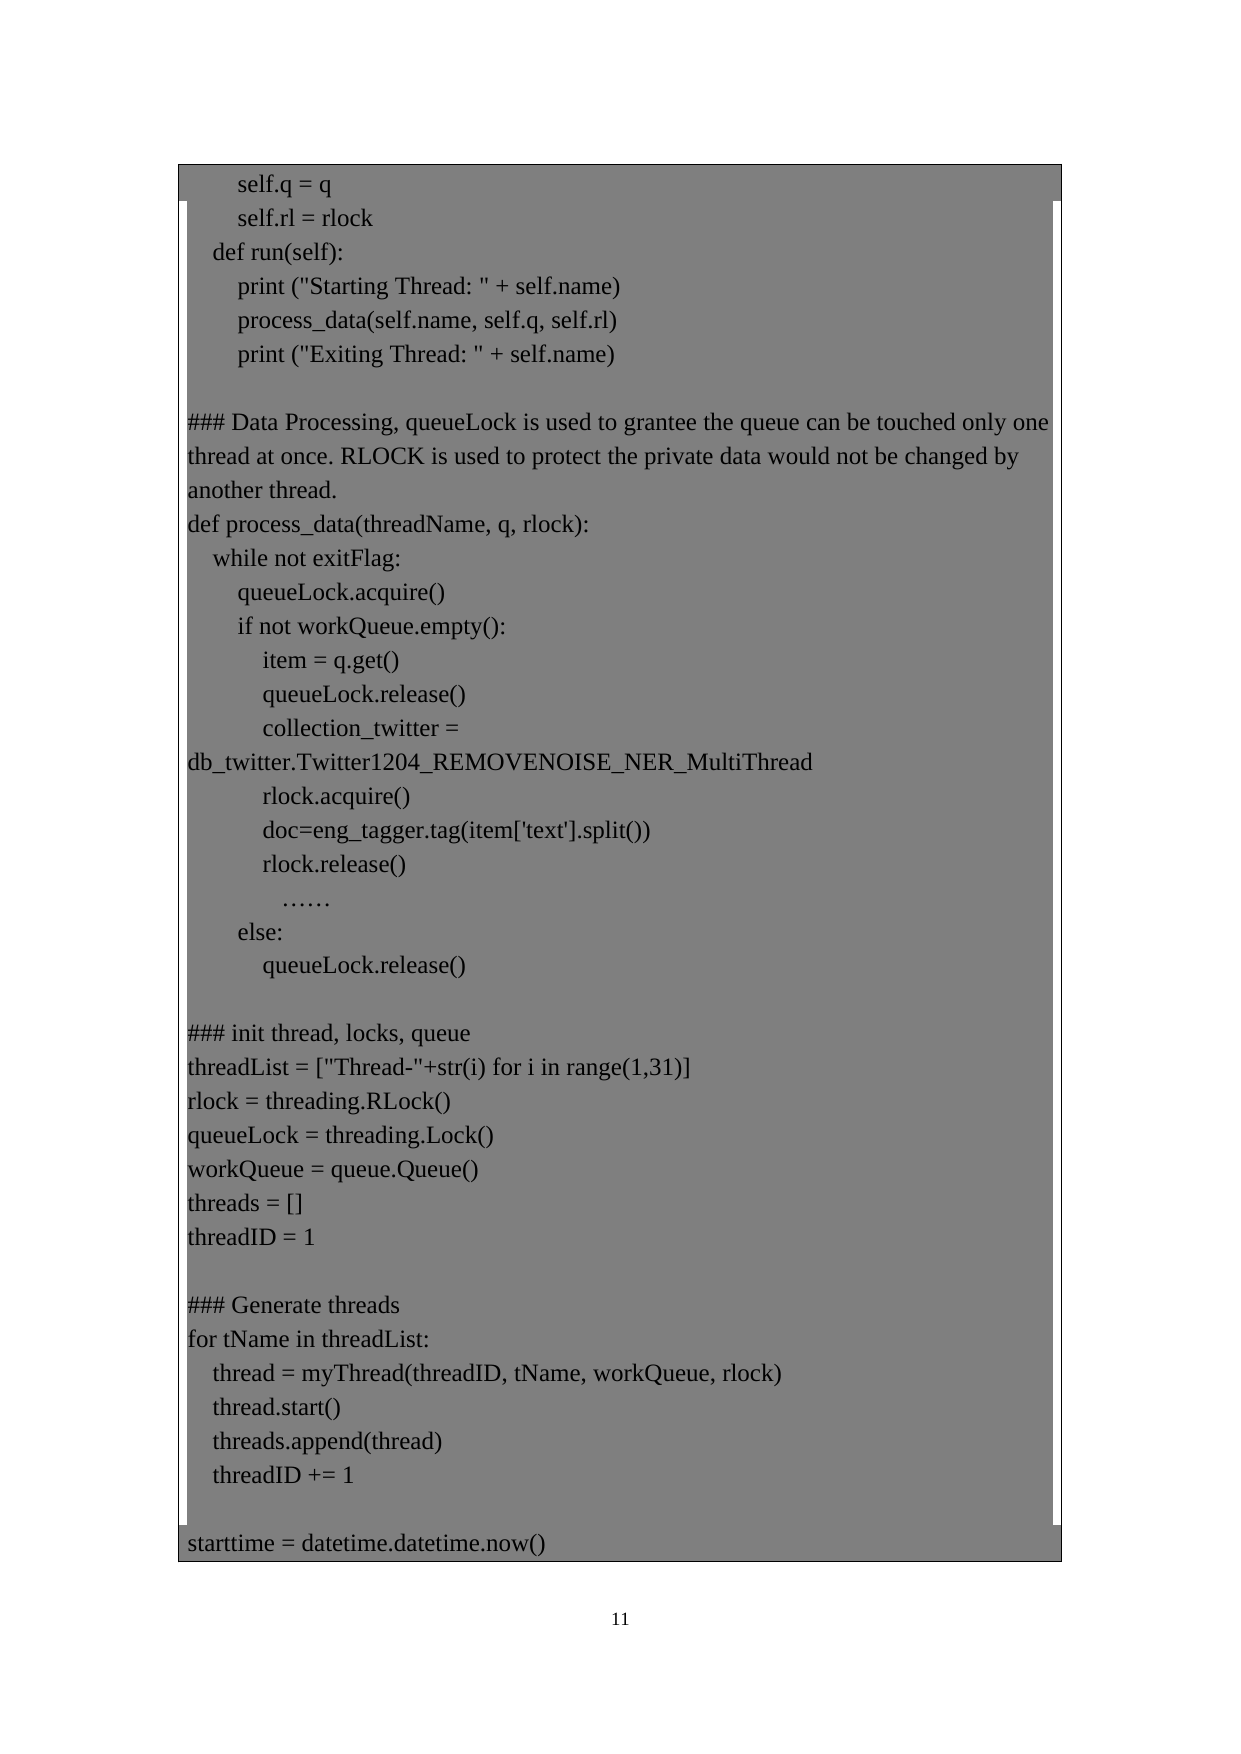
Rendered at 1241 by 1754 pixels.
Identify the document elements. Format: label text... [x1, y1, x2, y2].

text threads.append(thread) [187, 1423, 1053, 1457]
text for tName in threadList: [187, 1322, 1053, 1356]
text ### init thread, locks, queue [187, 1016, 1053, 1050]
text print ("Exiting Thread: " + self.name) [187, 337, 1053, 371]
text process_data(self.name, self.q, self.rl) [187, 303, 1053, 337]
text queueLock = threading.Lock() [187, 1118, 1053, 1152]
text rlock.acquire() [187, 778, 1053, 812]
text workQueue = queue.Queue() [187, 1152, 1053, 1186]
text queueLock.release() [187, 676, 1053, 710]
text def process_data(threadName, q, rlock): [187, 507, 1053, 541]
text thread = myThread(threadID, tName, workQueue, rlock) [187, 1356, 1053, 1389]
text if not workQueue.empty(): [187, 608, 1053, 642]
text rlock = threading.RLock() [187, 1084, 1053, 1118]
text threadID += 1 [187, 1457, 1053, 1491]
text print ("Starting Thread: " + self.name) [187, 269, 1053, 303]
text def run(self): [187, 235, 1053, 269]
text item = q.get() [187, 642, 1053, 676]
text queueLock.acquire() [187, 574, 1053, 608]
text thread.start() [187, 1389, 1053, 1423]
text starttime = datetime.datetime.now() [179, 1522, 1061, 1561]
text ### Data Processing, queueLock is used to grantee the queue can be touched only one thread at once. RLOCK is used to protect the private data would not be changed by another thread. [187, 405, 1053, 507]
text queueLock.release() [187, 948, 1053, 982]
text rlock.release() [187, 846, 1053, 880]
text ### Generate threads [187, 1288, 1053, 1322]
text threadID = 1 [187, 1220, 1053, 1254]
text threads = [] [187, 1186, 1053, 1220]
text self.rl = rlock [187, 201, 1053, 235]
text collection_twitter = db_twitter.Twitter1204_REMOVENOISE_NER_MultiThread [187, 710, 1053, 778]
text …… [187, 880, 1053, 914]
text self.q = q [179, 165, 1061, 201]
text else: [187, 914, 1053, 948]
text while not exitFlag: [187, 541, 1053, 574]
text threadList = ["Thread-"+str(i) for i in range(1,31)] [187, 1050, 1053, 1084]
text doc=eng_tagger.tag(item['text'].split()) [187, 812, 1053, 846]
